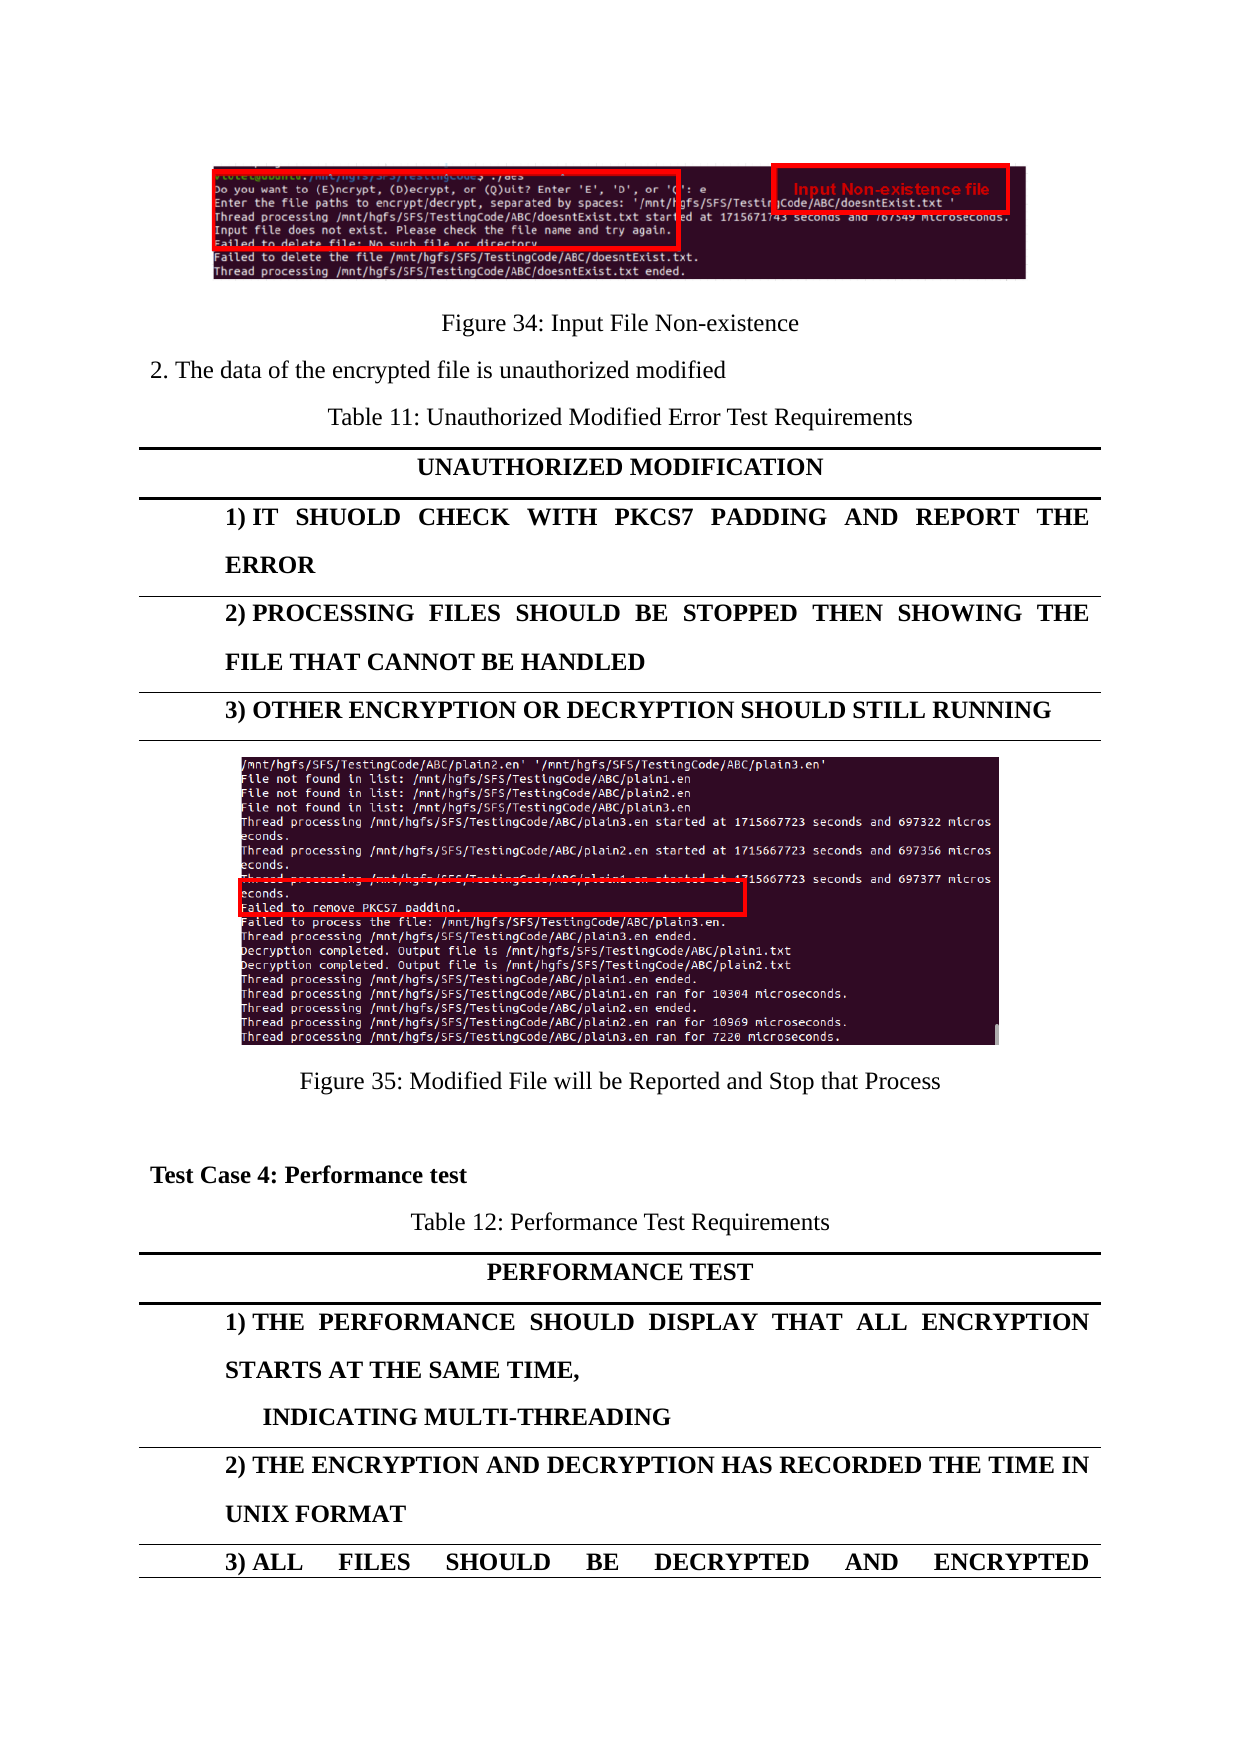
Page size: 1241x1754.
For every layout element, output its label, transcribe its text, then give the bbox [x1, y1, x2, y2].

list The data of the encrypted file is unauthorized modified [150, 353, 1090, 386]
picture [242, 882, 743, 912]
table_cell Other encryption or decryption should still running [139, 693, 1101, 740]
table_header Unauthorized Modification [139, 450, 1101, 497]
table_cell Processing files should be stopped then showing the file that cannot be handled [139, 597, 1101, 692]
table_cell The encryption and decryption has recorded the time in UNIX format [139, 1448, 1101, 1544]
table_header Performance Test [139, 1255, 1101, 1302]
text Table 11: Unauthorized Modified Error Test Requirements [150, 400, 1090, 433]
table_cell It shuold check with PKCS7 padding and report the error [139, 500, 1101, 596]
text Figure 35: Modified File will be Reported and Stop that Process [150, 1064, 1090, 1097]
text Table 12: Performance Test Requirements [150, 1205, 1090, 1237]
picture [211, 162, 1029, 282]
picture [241, 757, 999, 1045]
text Figure 34: Input File Non-existence [150, 306, 1090, 339]
text Test Case 4: Performance test [150, 1158, 1090, 1190]
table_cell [139, 1545, 1101, 1577]
table_cell The performance should display that all encryption starts at the same time, indicating multi-threading [139, 1305, 1101, 1447]
